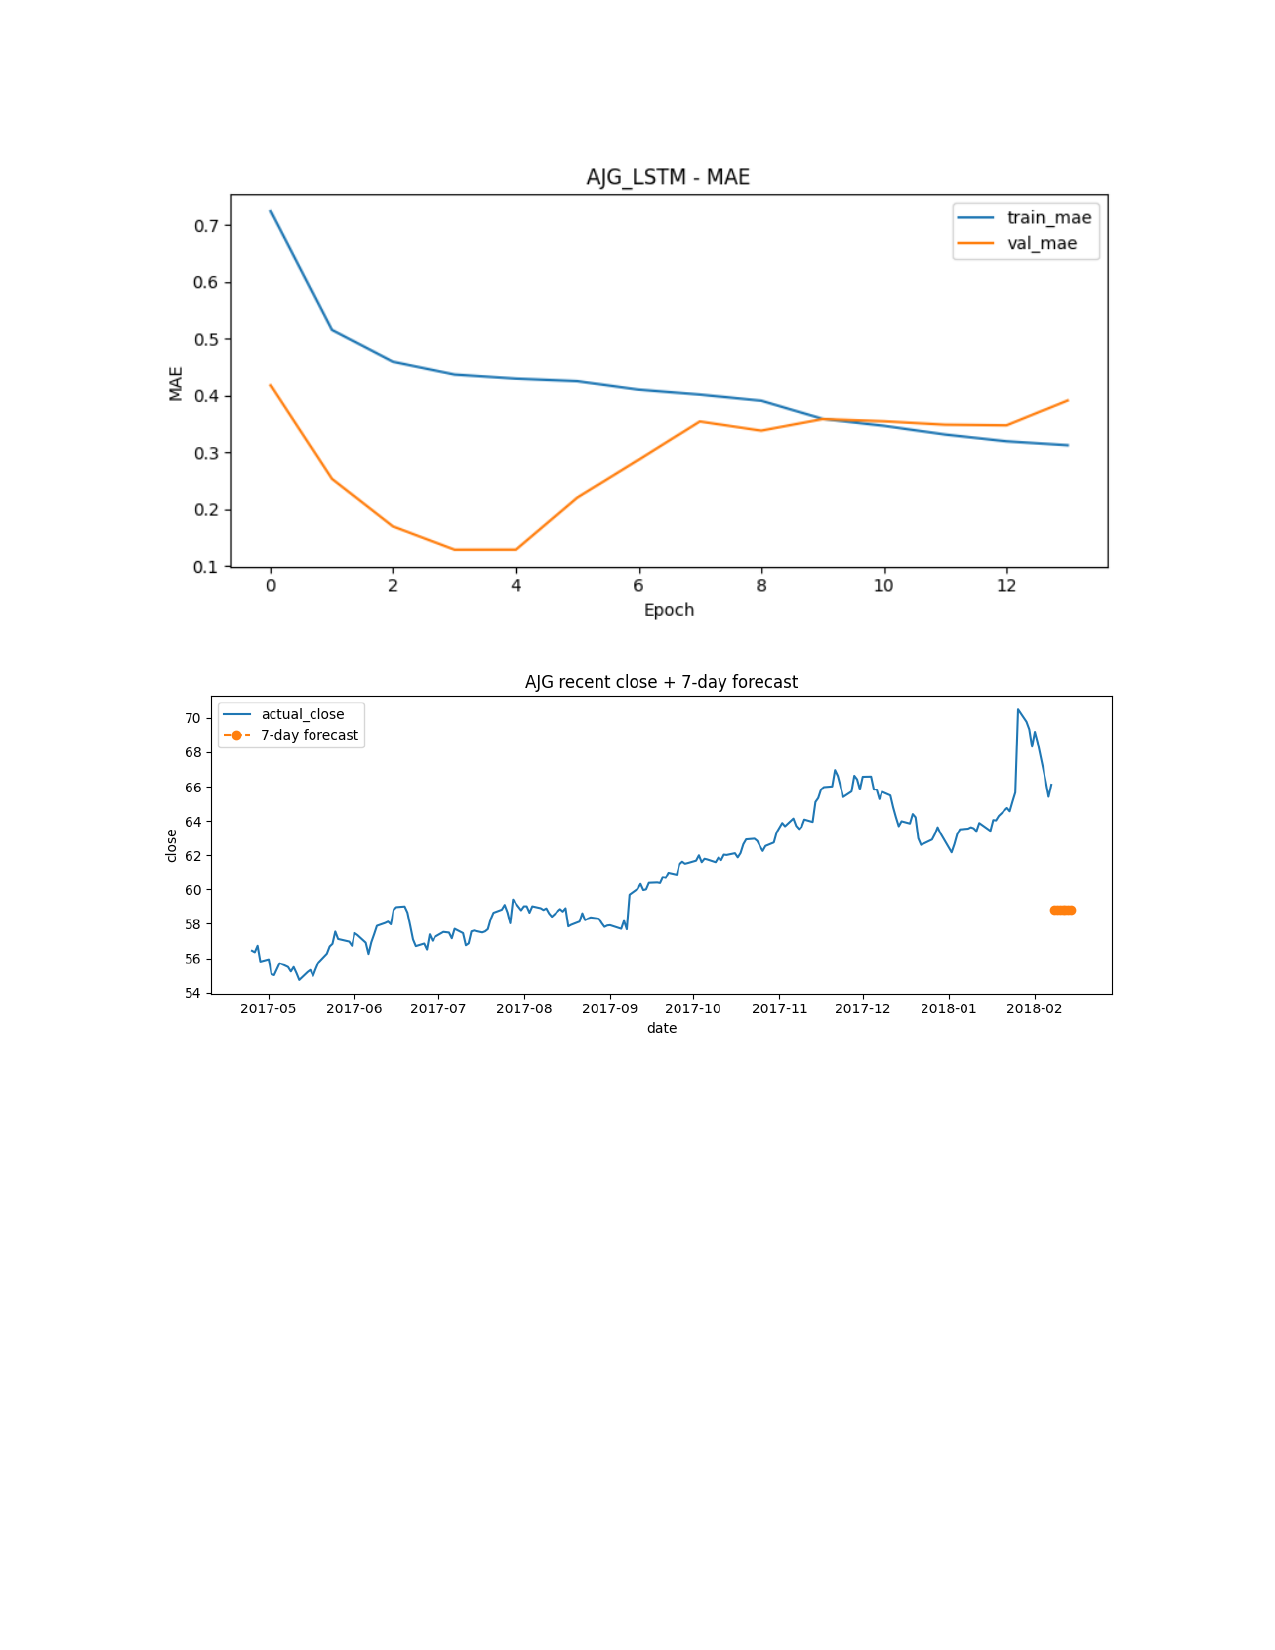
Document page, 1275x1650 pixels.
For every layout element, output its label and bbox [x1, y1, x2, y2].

picture [150, 150, 1125, 638]
picture [150, 659, 1125, 1050]
